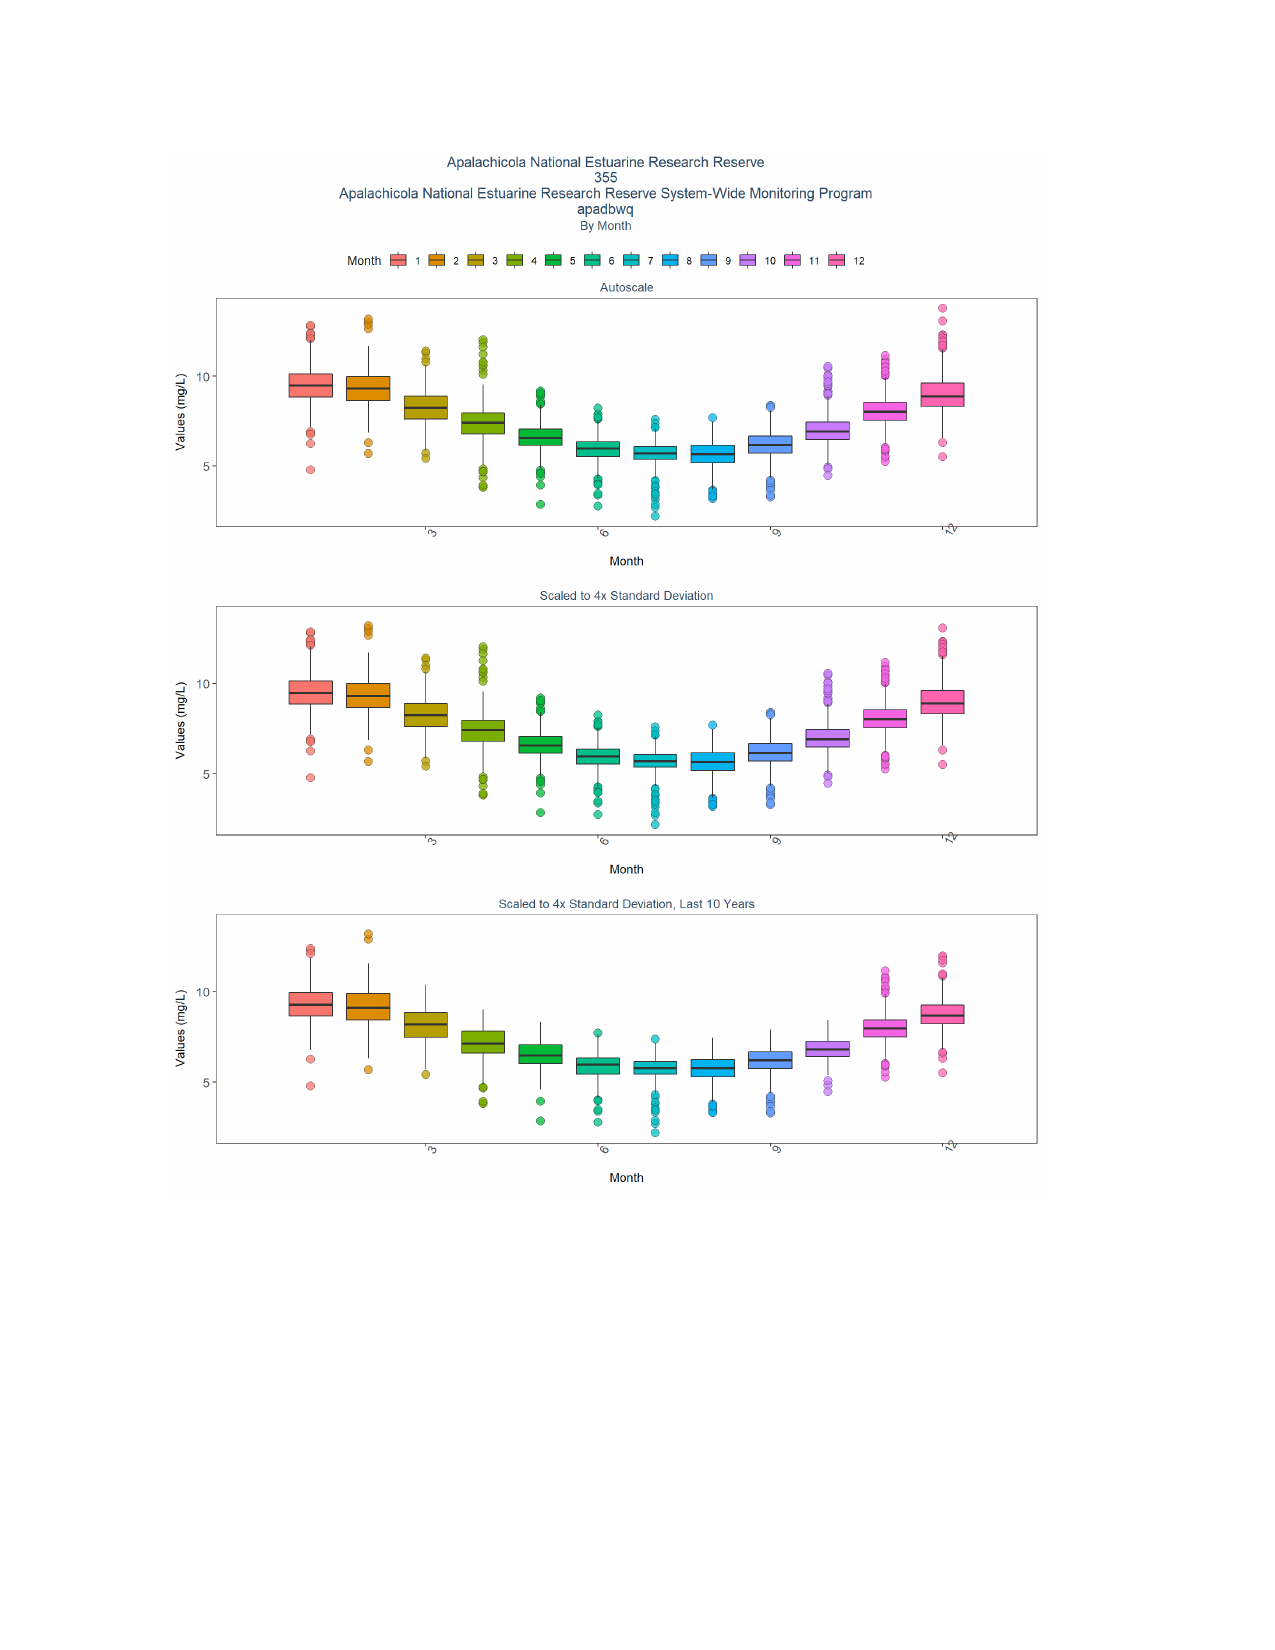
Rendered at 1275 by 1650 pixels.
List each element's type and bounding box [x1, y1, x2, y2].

picture [168, 150, 1044, 1200]
